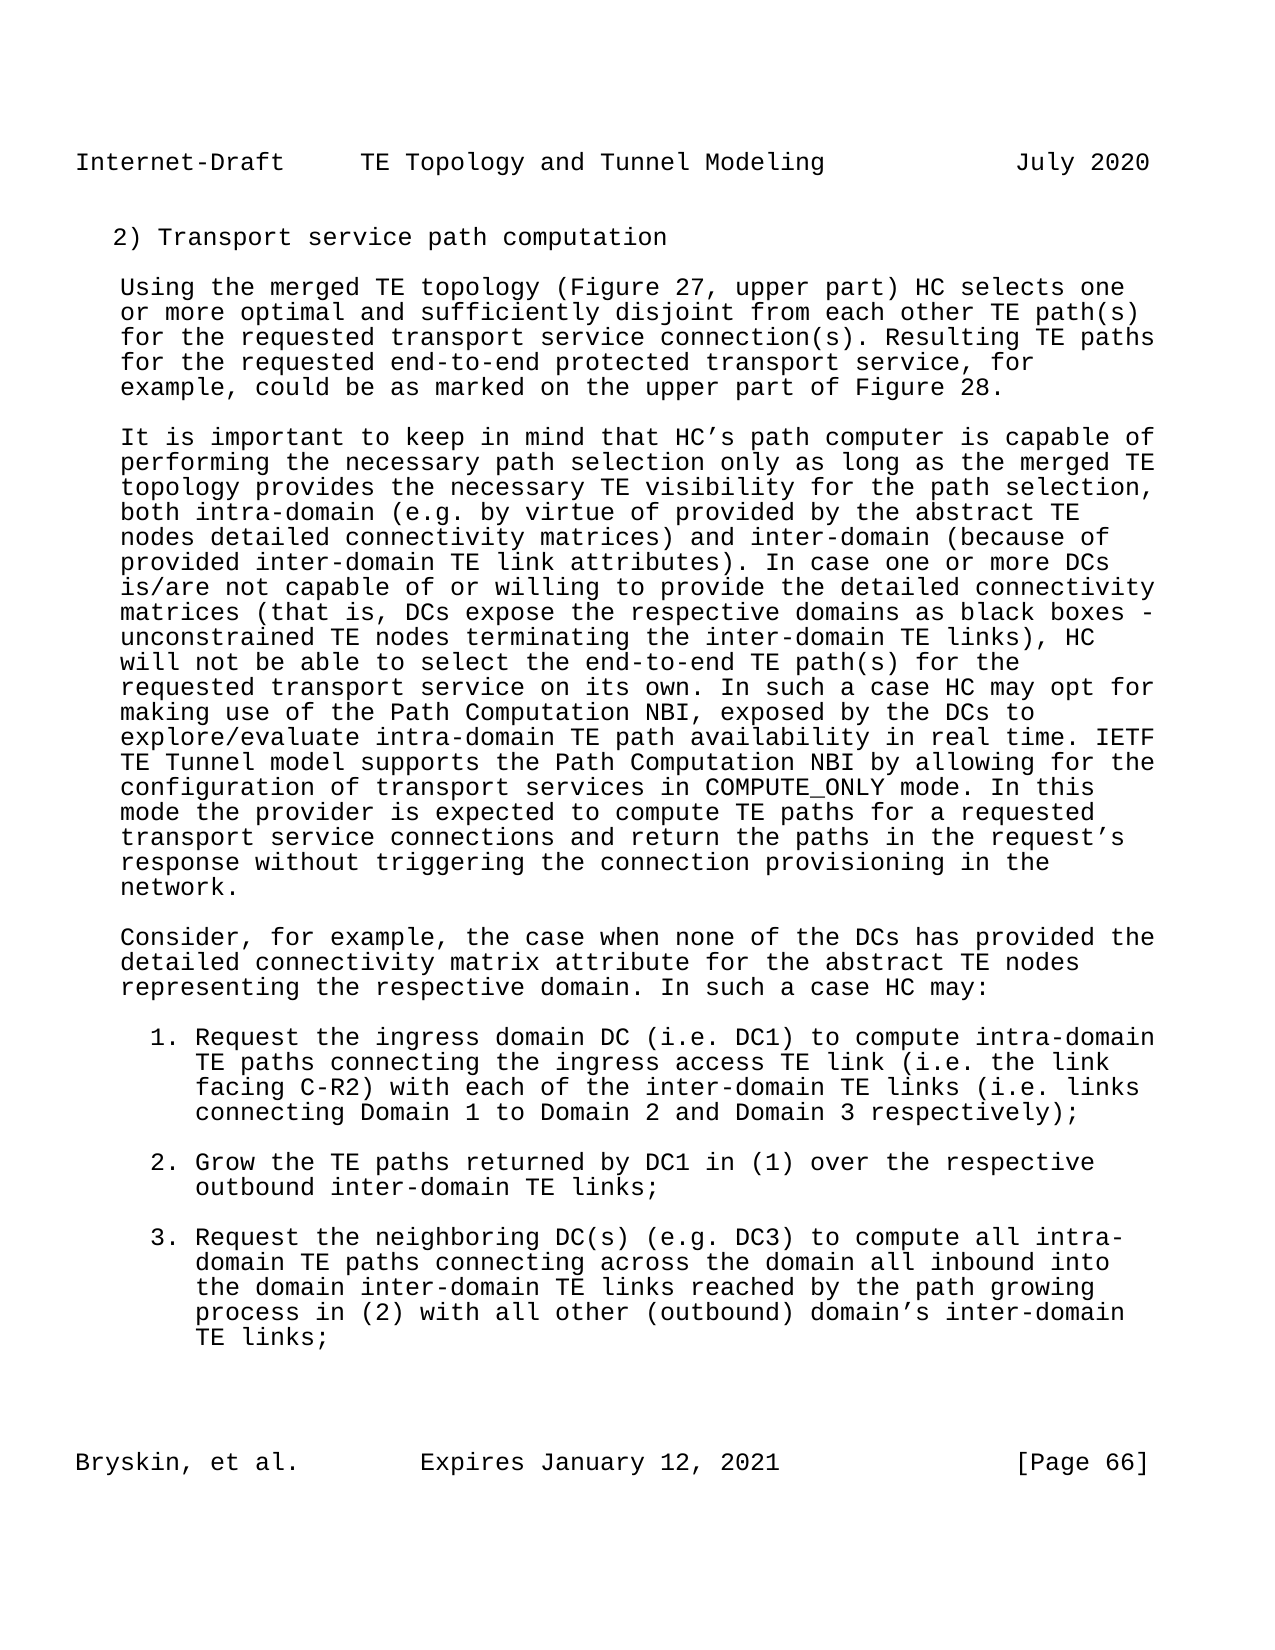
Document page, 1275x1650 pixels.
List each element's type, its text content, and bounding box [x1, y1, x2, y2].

list Grow the TE paths returned by DC1 in (1) over the respective outbound inter-domain TE links; [150, 1150, 1158, 1200]
list Transport service path computation [112, 225, 1158, 250]
list Request the ingress domain DC (i.e. DC1) to compute intra-domain TE paths connecting the ingress access TE link (i.e. the link facing C-R2) with each of the inter-domain TE links (i.e. links connecting Domain 1 to Domain 2 and Domain 3 respectively); [150, 1025, 1158, 1125]
text Using the merged TE topology (Figure 27, upper part) HC selects one or more optimal and sufficiently disjoint from each other TE path(s) for the requested transport service connection(s). Resulting TE paths for the requested end-to-end protected transport service, for example, could be as marked on the upper part of Figure 28. [120, 275, 1158, 400]
list Request the neighboring DC(s) (e.g. DC3) to compute all intra-domain TE paths connecting across the domain all inbound into the domain inter-domain TE links reached by the path growing process in (2) with all other (outbound) domain’s inter-domain TE links; [150, 1225, 1158, 1350]
text It is important to keep in mind that HC’s path computer is capable of performing the necessary path selection only as long as the merged TE topology provides the necessary TE visibility for the path selection, both intra-domain (e.g. by virtue of provided by the abstract TE nodes detailed connectivity matrices) and inter-domain (because of provided inter-domain TE link attributes). In case one or more DCs is/are not capable of or willing to provide the detailed connectivity matrices (that is, DCs expose the respective domains as black boxes - unconstrained TE nodes terminating the inter-domain TE links), HC will not be able to select the end-to-end TE path(s) for the requested transport service on its own. In such a case HC may opt for making use of the Path Computation NBI, exposed by the DCs to explore/evaluate intra-domain TE path availability in real time. IETF TE Tunnel model supports the Path Computation NBI by allowing for the configuration of transport services in COMPUTE_ONLY mode. In this mode the provider is expected to compute TE paths for a requested transport service connections and return the paths in the request’s response without triggering the connection provisioning in the network. [120, 425, 1158, 900]
text Consider, for example, the case when none of the DCs has provided the detailed connectivity matrix attribute for the abstract TE nodes representing the respective domain. In such a case HC may: [120, 925, 1158, 1000]
